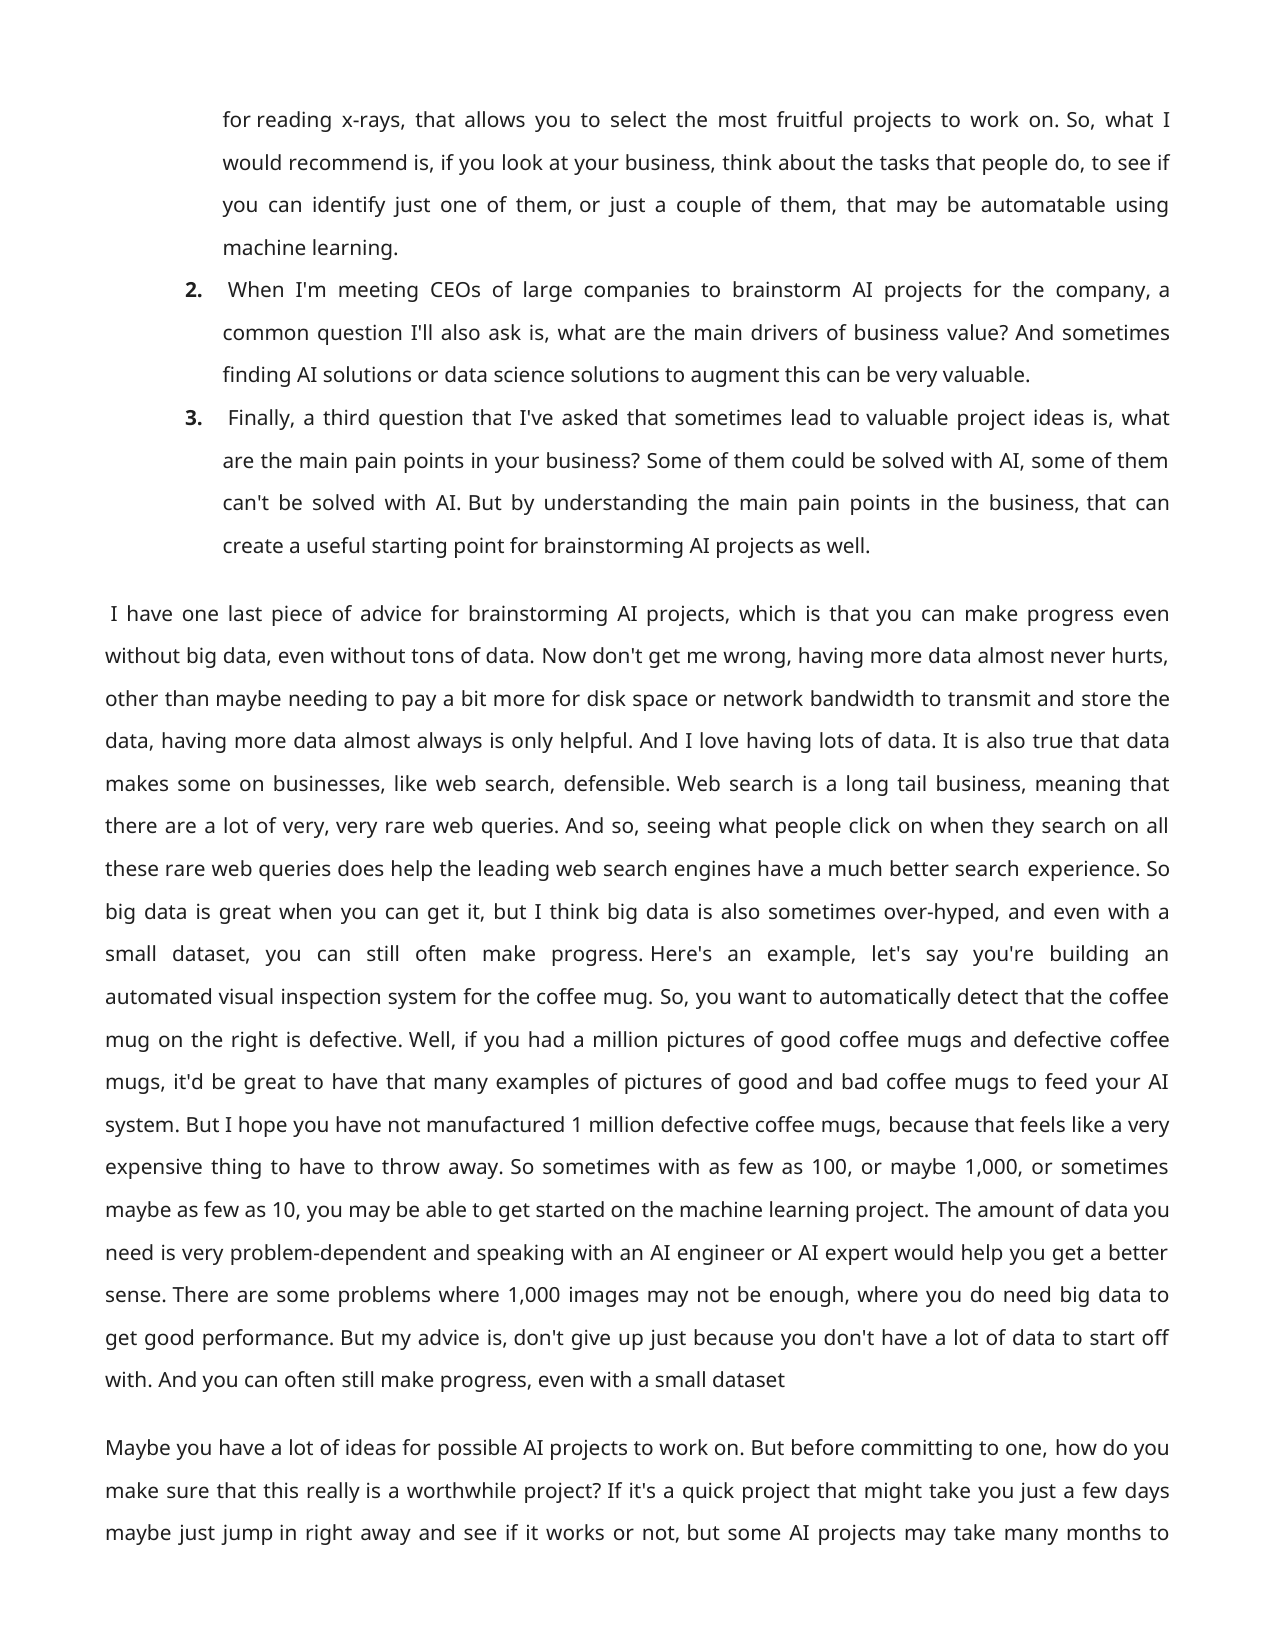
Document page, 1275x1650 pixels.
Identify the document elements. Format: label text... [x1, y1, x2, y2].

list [185, 105, 1170, 261]
text I have one last piece of advice for brainstorming AI projects, which is that you can make progress even without big data, even without tons of data. Now don't get me wrong, having more data almost never hurts, other than maybe needing to pay a bit more for disk space or network bandwidth to transmit and store the data, having more data almost always is only helpful. And I love having lots of data. It is also true that data makes some on businesses, like web search, defensible. Web search is a long tail business, meaning that there are a lot of very, very rare web queries. And so, seeing what people click on when they search on all these rare web queries does help the leading web search engines have a much better search experience. So big data is great when you can get it, but I think big data is also sometimes over-hyped, and even with a small dataset, you can still often make progress. Here's an example, let's say you're building an automated visual inspection system for the coffee mug. So, you want to automatically detect that the coffee mug on the right is defective. Well, if you had a million pictures of good coffee mugs and defective coffee mugs, it'd be great to have that many examples of pictures of good and bad coffee mugs to feed your AI system. But I hope you have not manufactured 1 million defective coffee mugs, because that feels like a very expensive thing to have to throw away. So sometimes with as few as 100, or maybe 1,000, or sometimes maybe as few as 10, you may be able to get started on the machine learning project. The amount of data you need is very problem-dependent and speaking with an AI engineer or AI expert would help you get a better sense. There are some problems where 1,000 images may not be enough, where you do need big data to get good performance. But my advice is, don't give up just because you don't have a lot of data to start off with. And you can often still make progress, even with a small dataset [105, 599, 1170, 1394]
list Finally, a third question that I've asked that sometimes lead to valuable project ideas is, what are the main pain points in your business? Some of them could be solved with AI, some of them can't be solved with AI. But by understanding the main pain points in the business, that can create a useful starting point for brainstorming AI projects as well. [185, 403, 1170, 559]
list When I'm meeting CEOs of large companies to brainstorm AI projects for the company, a common question I'll also ask is, what are the main drivers of business value? And sometimes finding AI solutions or data science solutions to augment this can be very valuable. [185, 275, 1170, 389]
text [105, 1433, 1170, 1547]
